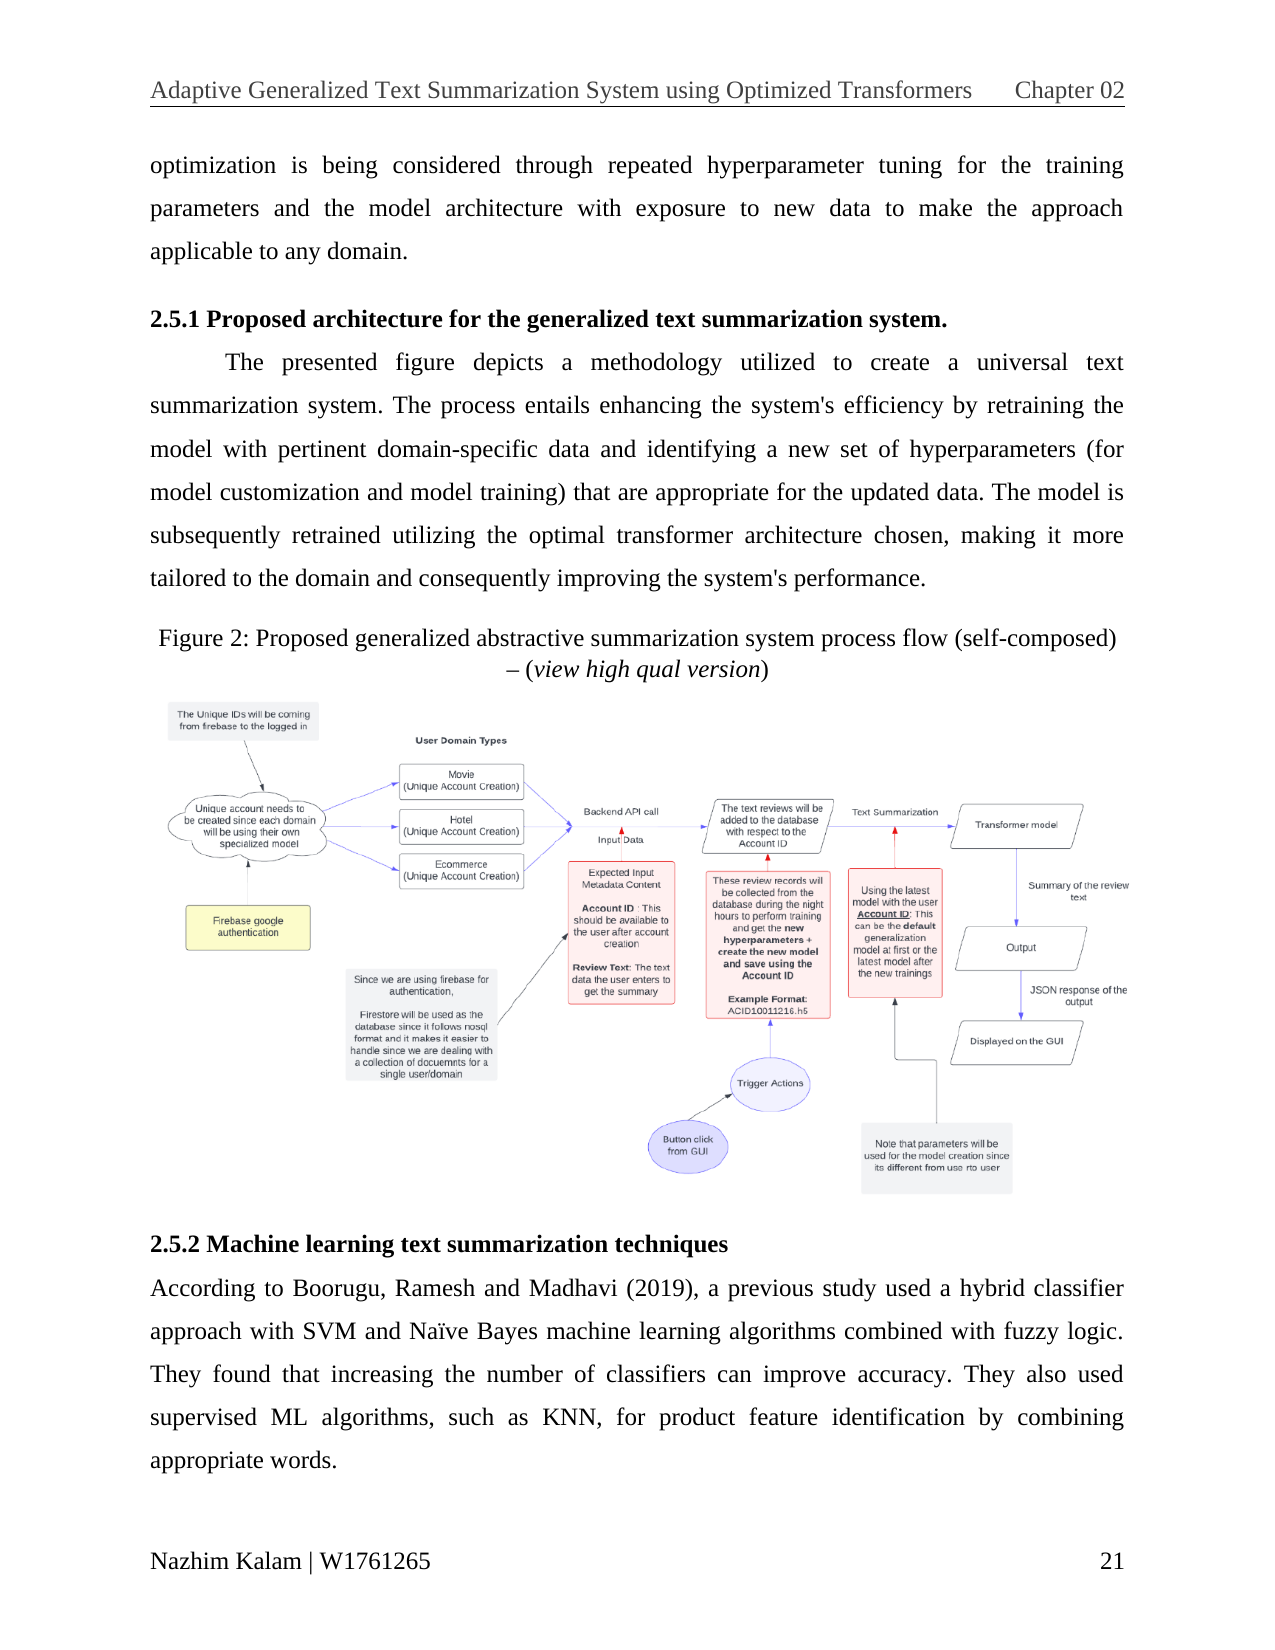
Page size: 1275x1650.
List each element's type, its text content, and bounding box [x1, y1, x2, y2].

text According to Boorugu, Ramesh and Madhavi (2019), a previous study used a hybrid classifier approach with SVM and Naïve Bayes machine learning algorithms combined with fuzzy logic. They found that increasing the number of classifiers can improve accuracy. They also used supervised ML algorithms, such as KNN, for product feature identification by combining appropriate words. [150, 1273, 1125, 1474]
subtitle 2.5.2 Machine learning text summarization techniques [150, 1229, 1125, 1258]
subtitle 2.5.1 Proposed architecture for the generalized text summarization system. [150, 304, 1125, 333]
picture [150, 685, 1154, 1211]
text Figure 2: Proposed generalized abstractive summarization system process flow (self-composed) – (view high qual version) [150, 623, 1125, 683]
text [150, 150, 1125, 265]
text The presented figure depicts a methodology utilized to create a universal text summarization system. The process entails enhancing the system's efficiency by retraining the model with pertinent domain-specific data and identifying a new set of hyperparameters (for model customization and model training) that are appropriate for the updated data. The model is subsequently retrained utilizing the optimal transformer architecture chosen, making it more tailored to the domain and consequently improving the system's performance. [150, 347, 1125, 592]
